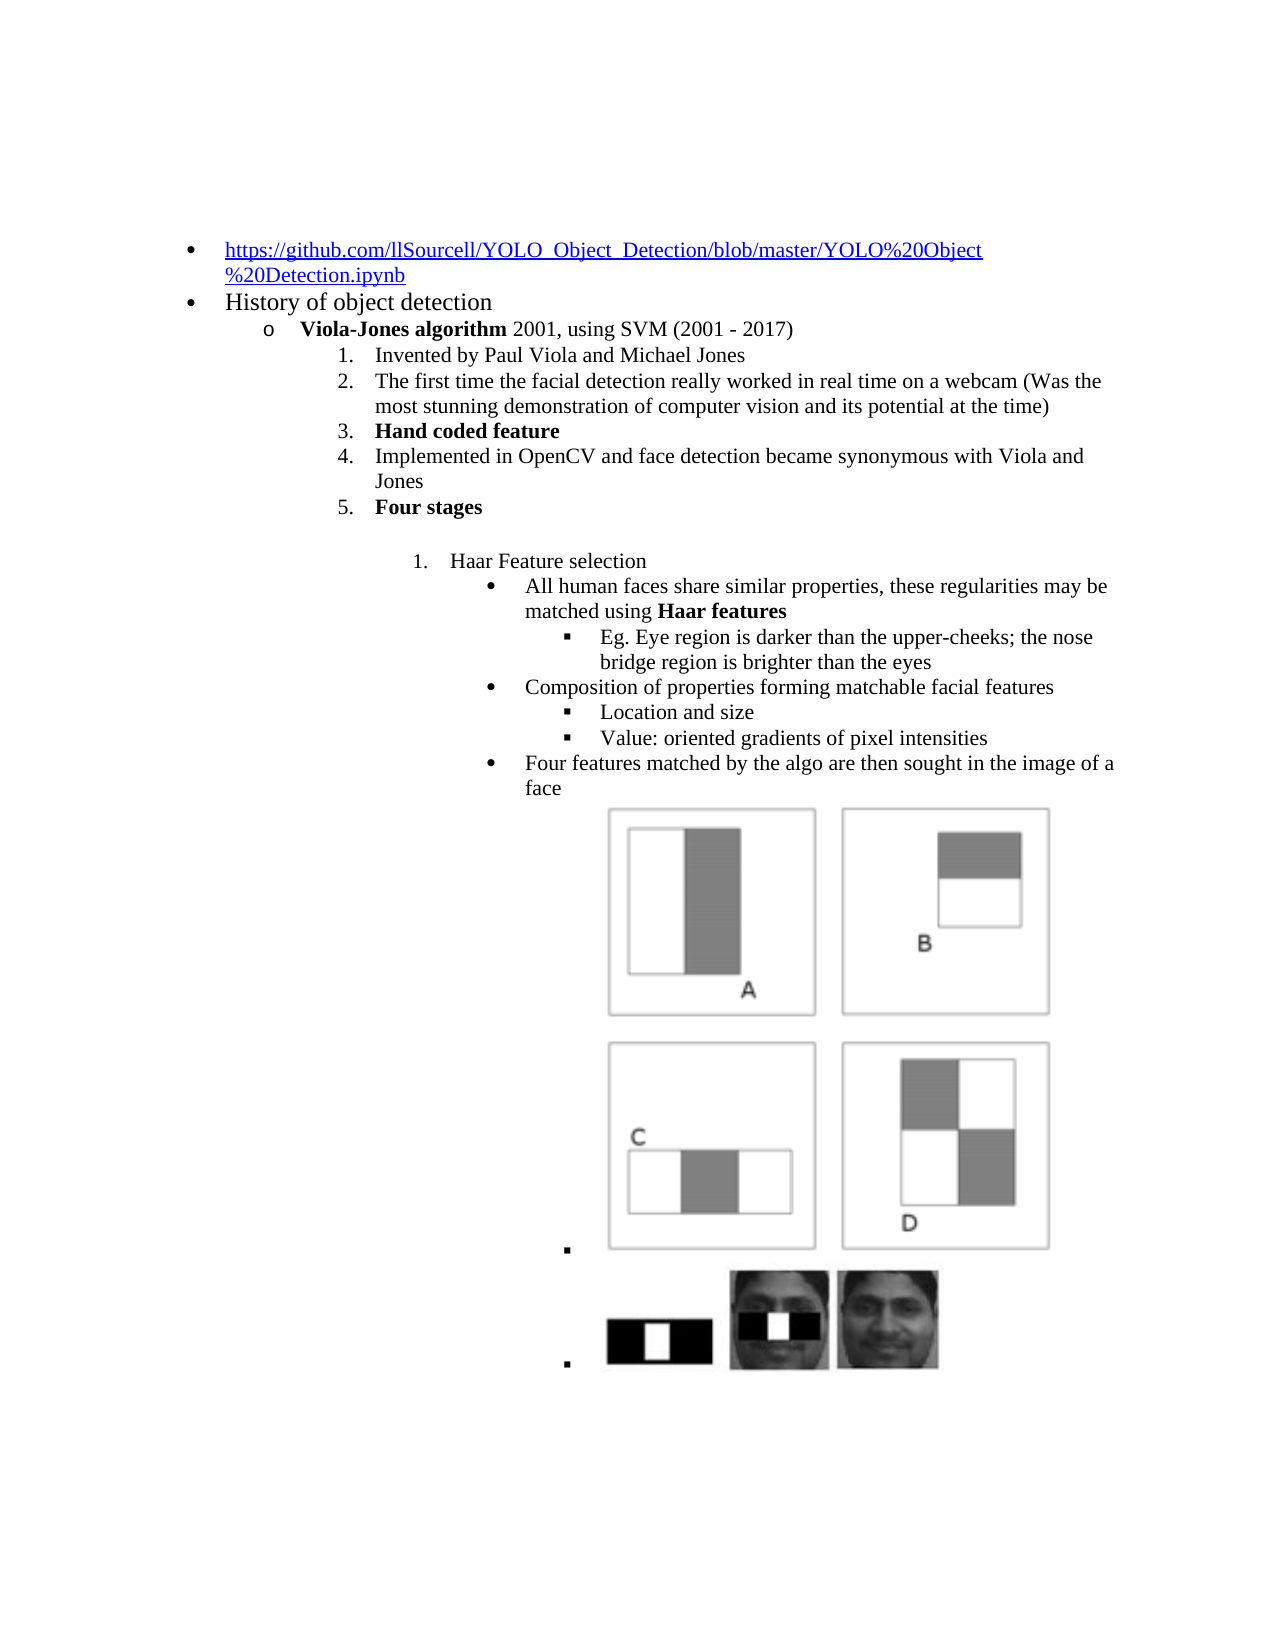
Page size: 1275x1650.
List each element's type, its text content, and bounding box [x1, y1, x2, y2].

list Value: oriented gradients of pixel intensities [562, 724, 1125, 750]
list Composition of properties forming matchable facial features [487, 674, 1125, 699]
list History of object detection [187, 287, 1125, 316]
list Viola-Jones algorithm 2001, using SVM (2001 - 2017) [262, 316, 1125, 342]
picture [600, 1263, 944, 1373]
list Haar Feature selection [412, 548, 1125, 573]
list The first time the facial detection really worked in real time on a webcam (Was the most stunning demonstration of computer vision and its potential at the time) [337, 368, 1125, 418]
picture [600, 800, 1059, 1259]
list Four stages [337, 494, 1125, 519]
list Four features matched by the algo are then sought in the image of a face [487, 750, 1125, 800]
list Location and size [562, 699, 1125, 724]
list Hand coded feature [337, 418, 1125, 443]
list https://github.com/llSourcell/YOLO_Object_Detection/blob/master/YOLO%20Object%20Detection.ipynb [187, 237, 1125, 287]
list All human faces share similar properties, these regularities may be matched using Haar features [487, 573, 1125, 624]
list Invented by Paul Viola and Michael Jones [337, 342, 1125, 368]
list Eg. Eye region is darker than the upper-cheeks; the nose bridge region is brighter than the eyes [562, 624, 1125, 674]
list Implemented in OpenCV and face detection became synonymous with Viola and Jones [337, 443, 1125, 494]
